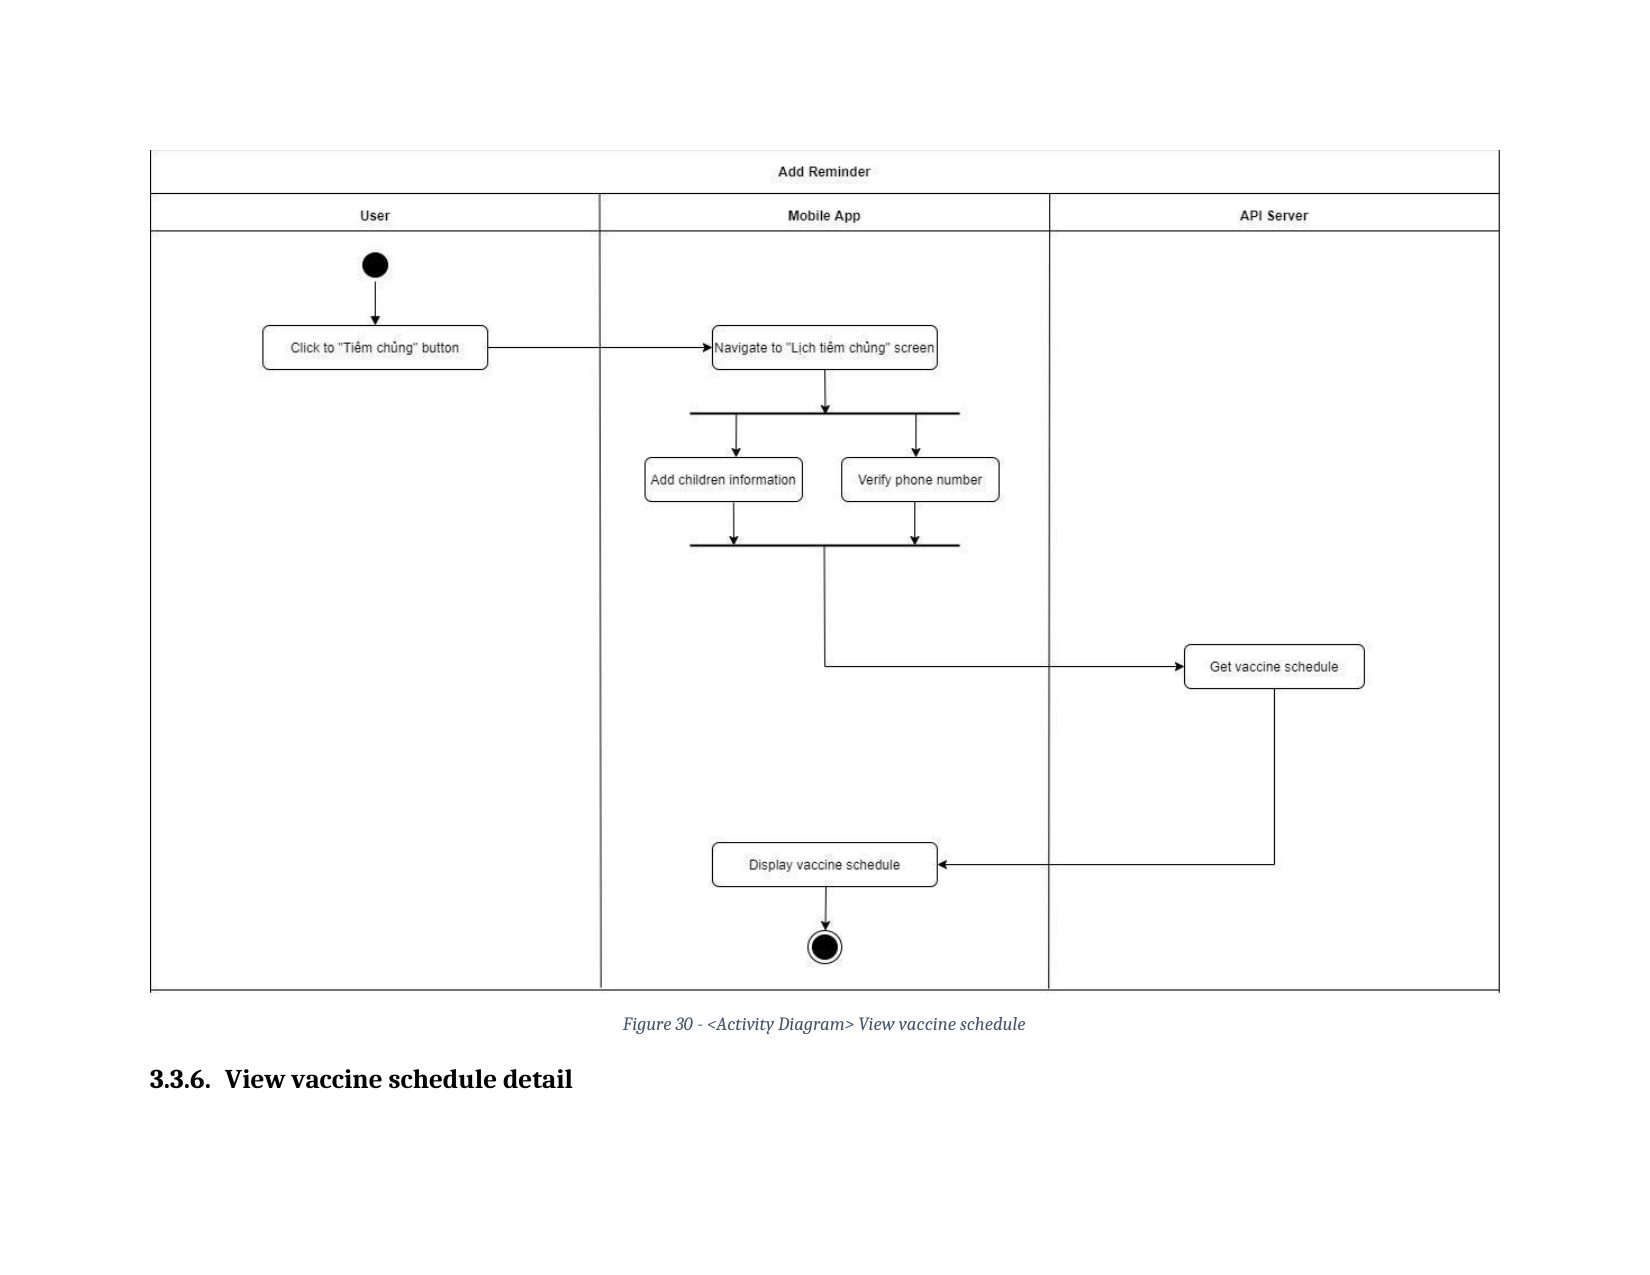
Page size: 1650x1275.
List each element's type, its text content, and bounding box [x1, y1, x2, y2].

picture [150, 150, 1500, 995]
subtitle View vaccine schedule detail [150, 1064, 1500, 1096]
